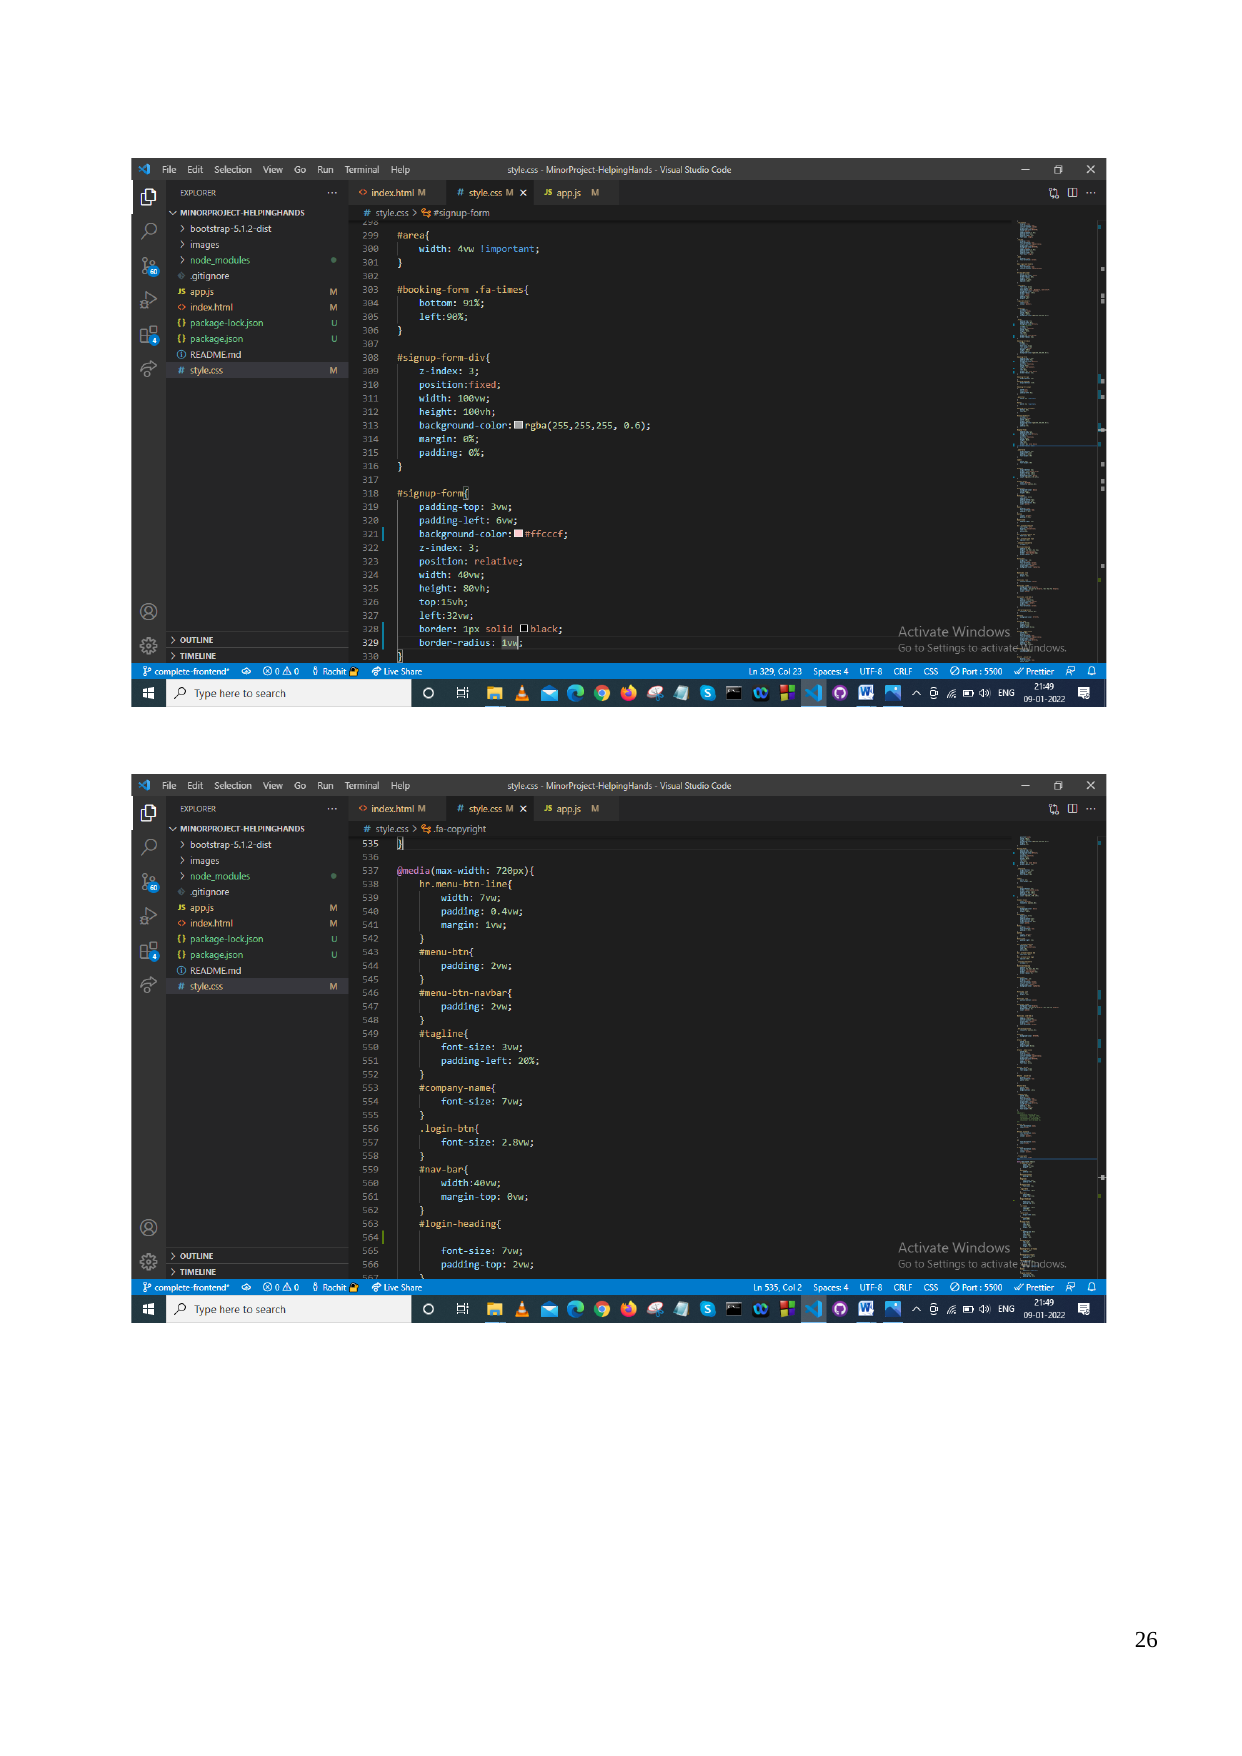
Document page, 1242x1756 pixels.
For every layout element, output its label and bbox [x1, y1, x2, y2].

picture [131, 774, 1107, 1323]
picture [131, 158, 1107, 707]
